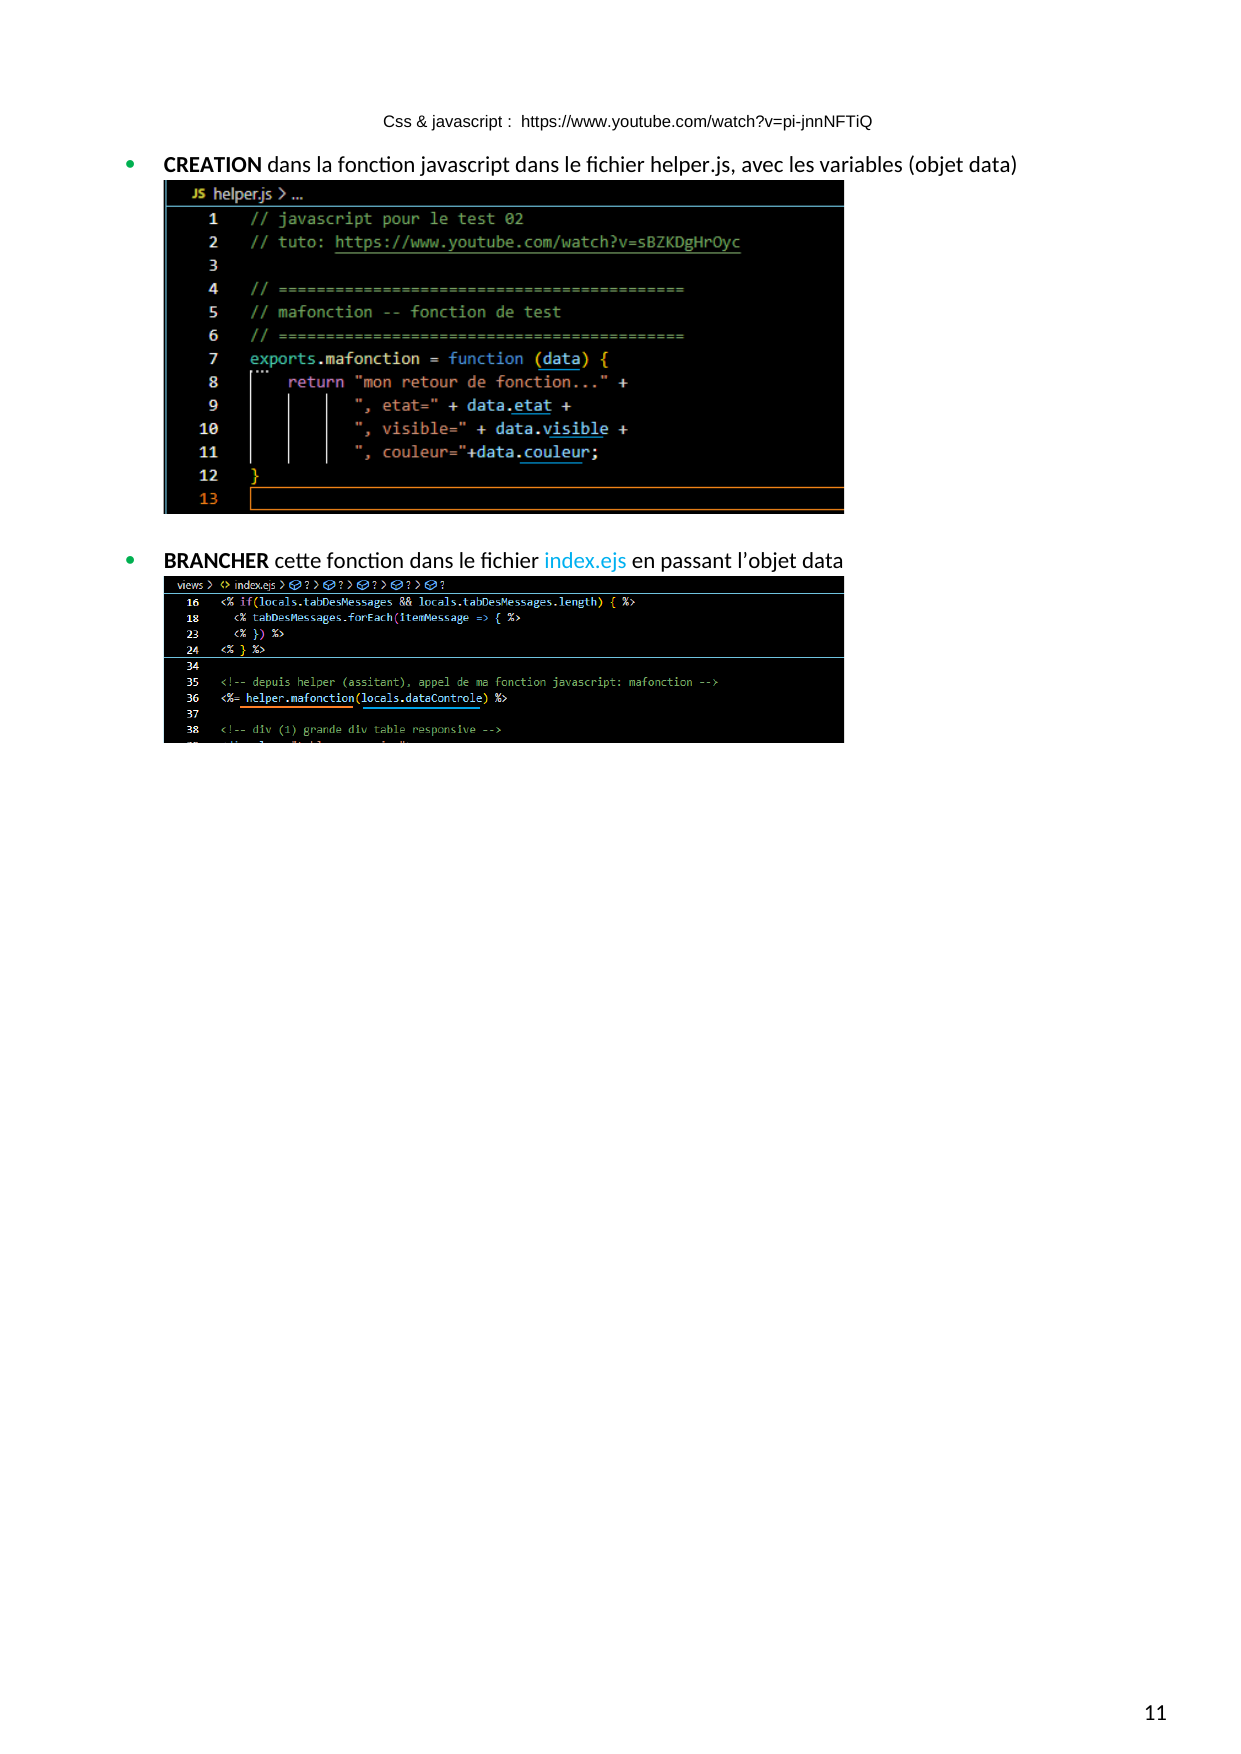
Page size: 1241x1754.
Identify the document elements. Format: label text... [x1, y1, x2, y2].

list BRANCHER cette fonction dans le fichier index.ejs en passant l’objet data [126, 546, 1167, 574]
picture [163, 576, 845, 743]
list CREATION dans la fonction javascript dans le fichier helper.js, avec les variables (objet data) [126, 150, 1167, 178]
picture [163, 180, 845, 514]
